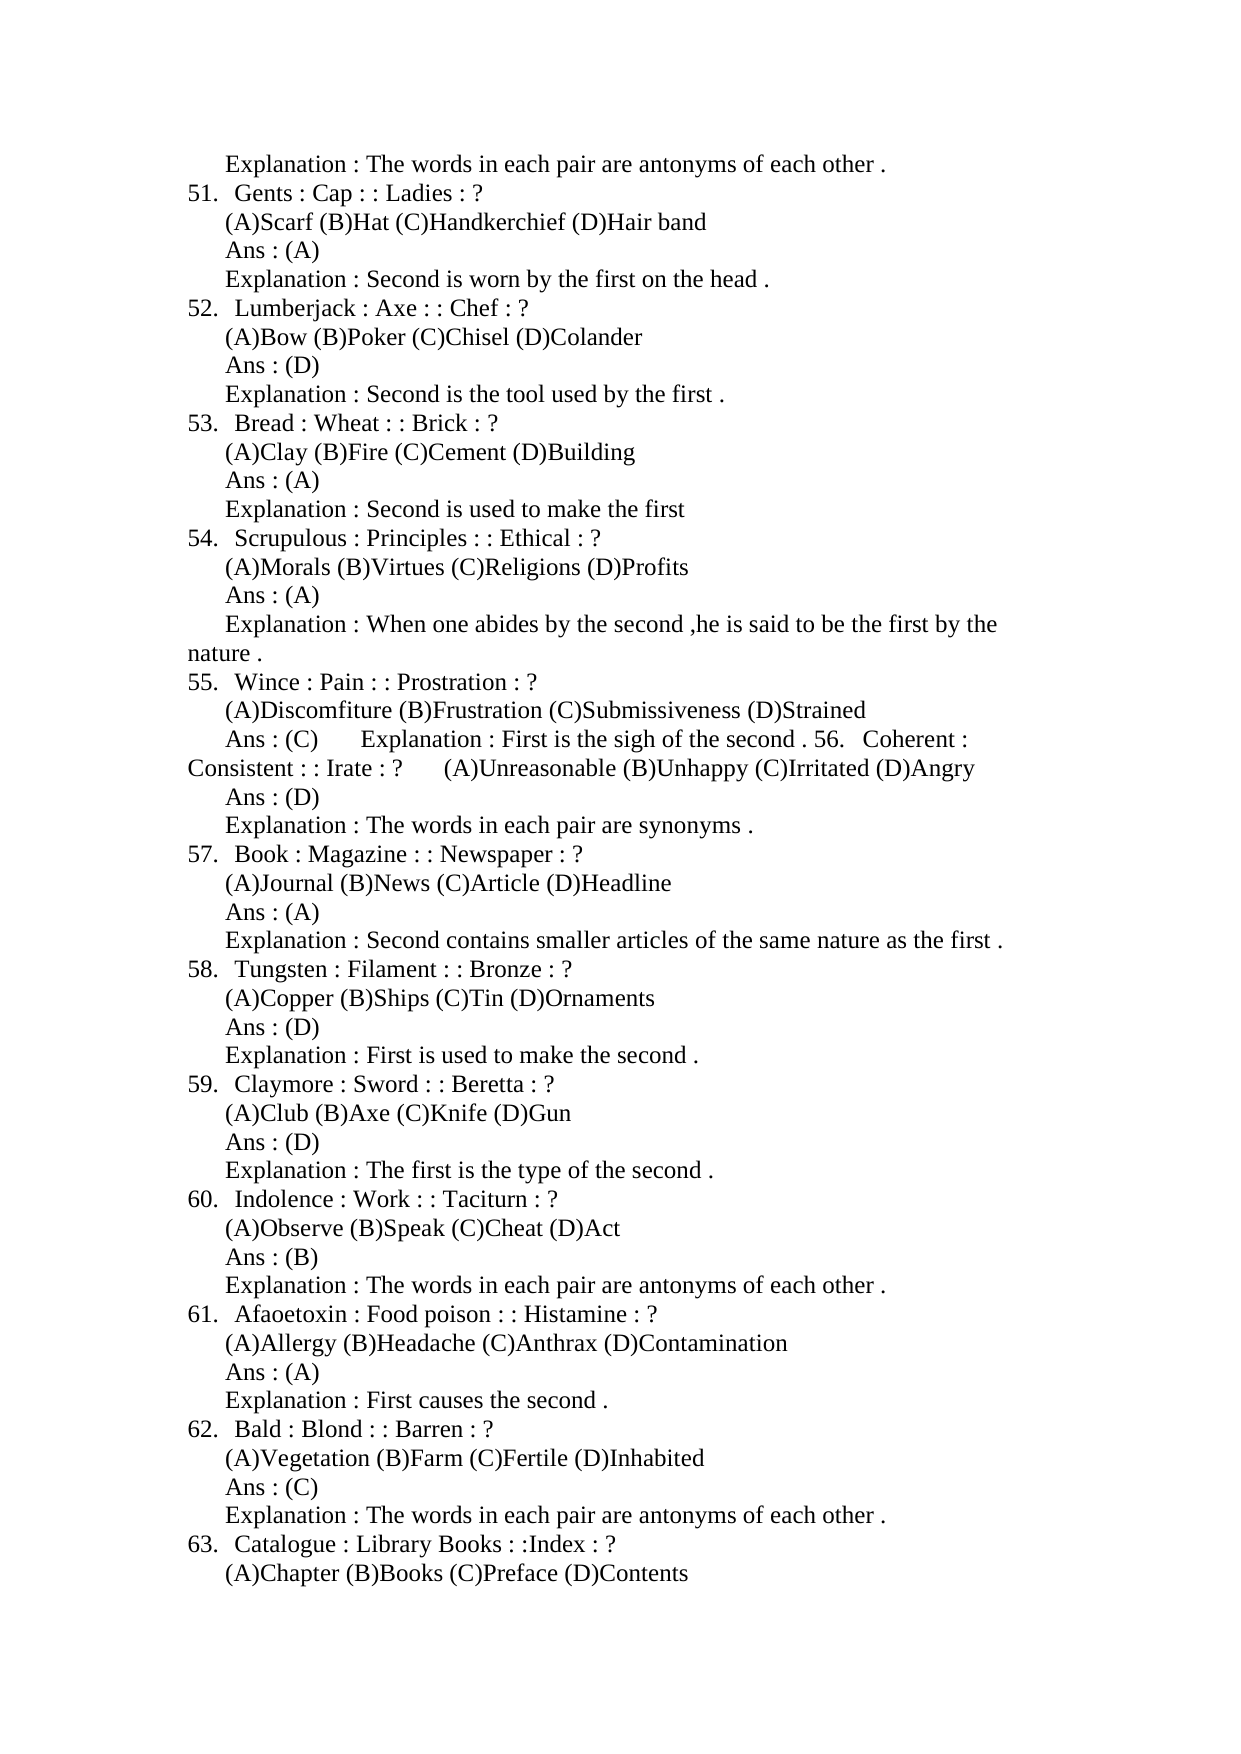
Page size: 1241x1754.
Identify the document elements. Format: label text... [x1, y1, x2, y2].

text 58. Tungsten : Filament : : Bronze : ? (A)Copper (B)Ships (C)Tin (D)Ornaments Ans : (D) [187, 954, 658, 1040]
text 59. Claymore : Sword : : Beretta : ? (A)Club (B)Axe (C)Knife (D)Gun Ans : (D) [187, 1069, 575, 1155]
text 52. Lumberjack : Axe : : Chef : ? [187, 293, 1065, 322]
text Explanation : Second contains smaller articles of the same nature as the first . [225, 925, 1065, 954]
text 53. Bread : Wheat : : Brick : ? [187, 408, 1065, 437]
text Explanation : The words in each pair are antonyms of each other . [225, 1500, 1065, 1529]
text Ans : (D) [225, 350, 1065, 379]
text Explanation : First causes the second . [225, 1385, 1065, 1414]
text Explanation : When one abides by the second ,he is said to be the first by the nature . [187, 609, 998, 667]
text Explanation : The first is the type of the second . [225, 1155, 1065, 1184]
text (A)Vegetation (B)Farm (C)Fertile (D)Inhabited [225, 1443, 1065, 1472]
text 55. Wince : Pain : : Prostration : ? [187, 667, 1065, 695]
text Ans : (A) [225, 1357, 1065, 1385]
text Explanation : The words in each pair are synonyms . [225, 810, 1065, 839]
text Explanation : Second is the tool used by the first . [225, 379, 1065, 408]
text (A)Scarf (B)Hat (C)Handkerchief (D)Hair band [225, 207, 1065, 235]
text 57. Book : Magazine : : Newspaper : ? (A)Journal (B)News (C)Article (D)Headline Ans : (A) [187, 839, 675, 925]
text (A)Discomfiture (B)Frustration (C)Submissiveness (D)Strained [225, 695, 1065, 724]
text (A)Allergy (B)Headache (C)Anthrax (D)Contamination [225, 1328, 1065, 1357]
text 54. Scrupulous : Principles : : Ethical : ? (A)Morals (B)Virtues (C)Religions (D)Profits Ans : (A) [187, 523, 692, 609]
text (A)Bow (B)Poker (C)Chisel (D)Colander [225, 322, 1065, 350]
text Ans : (A) [225, 235, 1065, 264]
text Explanation : Second is used to make the first [225, 494, 1065, 523]
text 63. Catalogue : Library Books : :Index : ? (A)Chapter (B)Books (C)Preface (D)Contents [187, 1529, 691, 1587]
text Explanation : The words in each pair are antonyms of each other . [225, 1270, 1065, 1299]
text Ans : (D) [225, 782, 1065, 810]
text (A)Clay (B)Fire (C)Cement (D)Building [225, 437, 1065, 465]
text 51. Gents : Cap : : Ladies : ? [187, 178, 1065, 207]
text Ans : (C) Explanation : First is the sigh of the second . 56. Coherent : Consistent : : Irate : ? (A)Unreasonable (B)Unhappy (C)Irritated (D)Angry [187, 724, 979, 782]
text 62. Bald : Blond : : Barren : ? [187, 1414, 1065, 1443]
text Ans : (A) [225, 465, 1065, 494]
text 61. Afaoetoxin : Food poison : : Histamine : ? [187, 1299, 1065, 1328]
text Explanation : First is used to make the second . [225, 1040, 1065, 1069]
text Ans : (C) [225, 1472, 1065, 1500]
text Explanation : Second is worn by the first on the head . [225, 264, 1065, 293]
text Explanation : The words in each pair are antonyms of each other . [225, 149, 1065, 178]
text 60. Indolence : Work : : Taciturn : ? (A)Observe (B)Speak (C)Cheat (D)Act Ans : (B) [187, 1184, 623, 1270]
